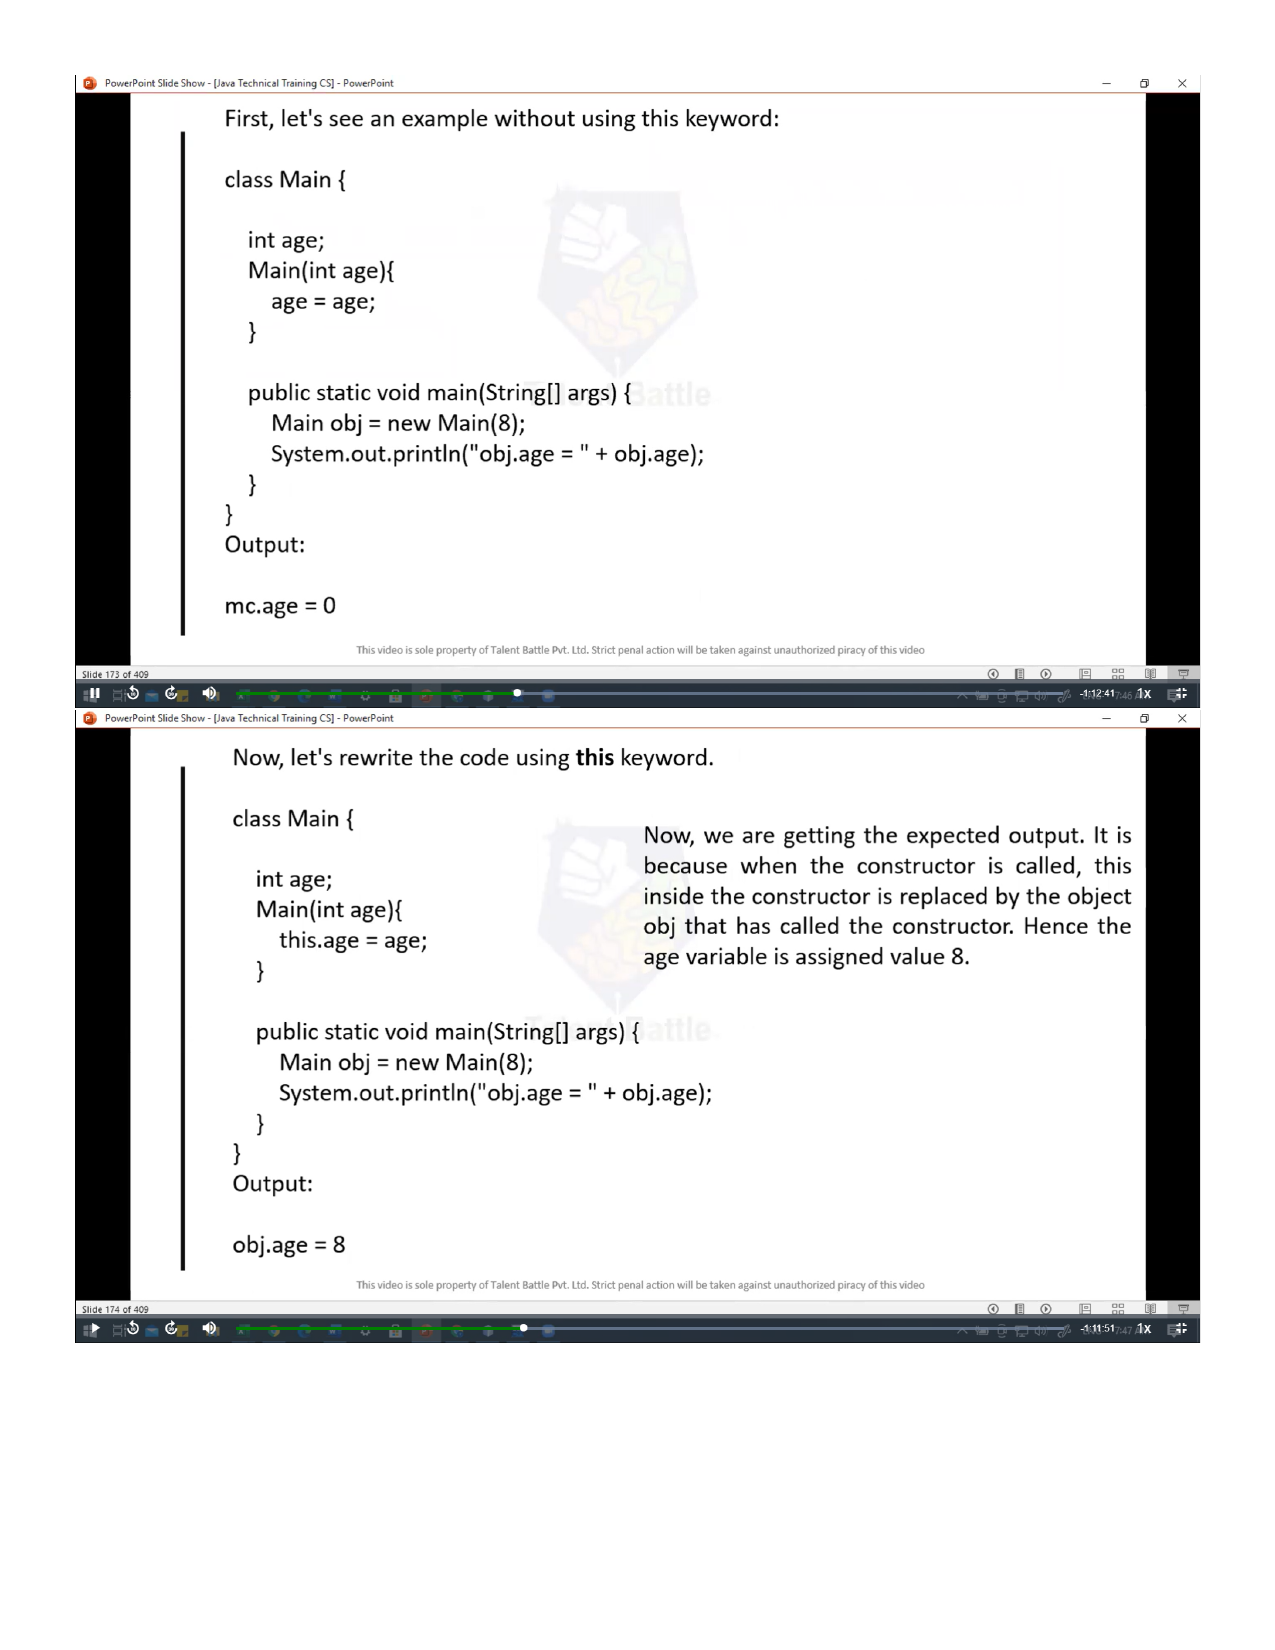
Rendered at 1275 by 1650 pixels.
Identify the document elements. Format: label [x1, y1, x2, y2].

picture [75, 75, 1200, 708]
picture [75, 710, 1200, 1343]
